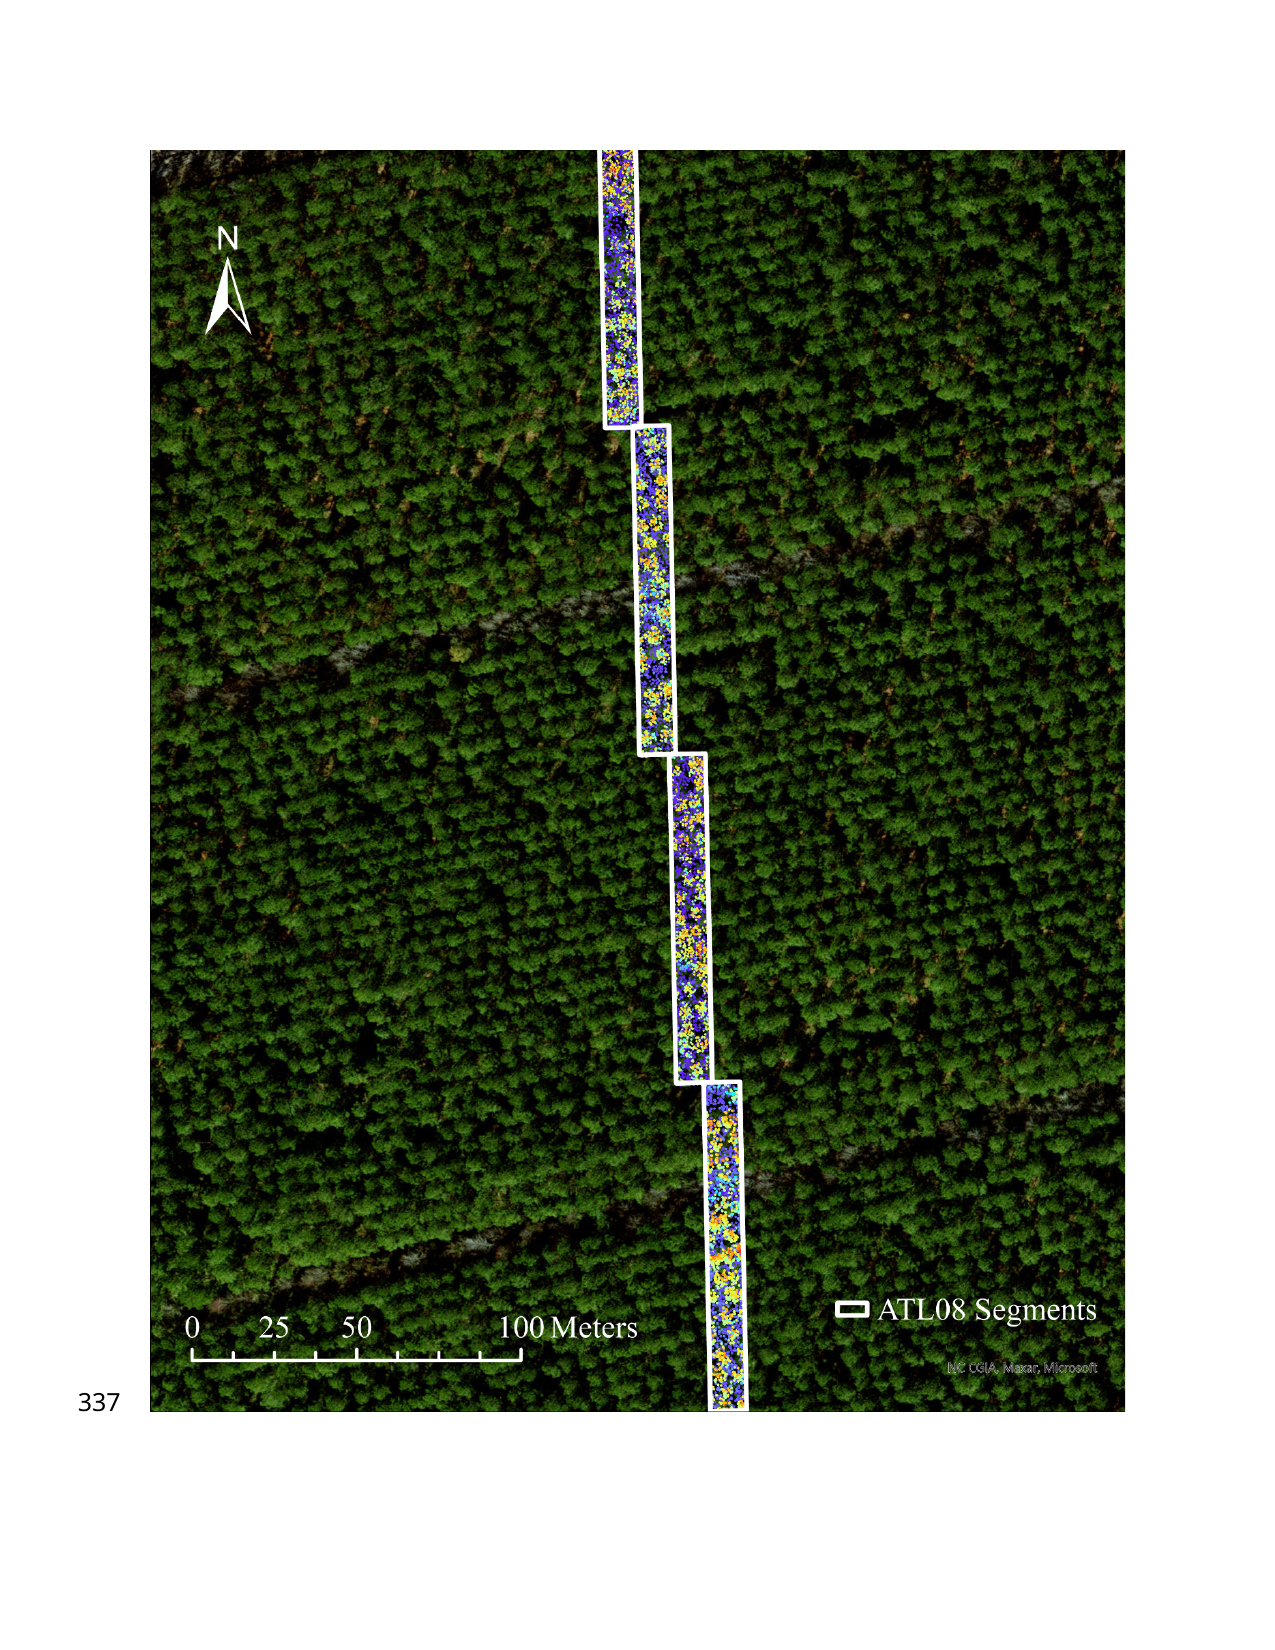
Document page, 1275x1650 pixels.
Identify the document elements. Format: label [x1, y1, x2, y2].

picture [150, 150, 1125, 1412]
